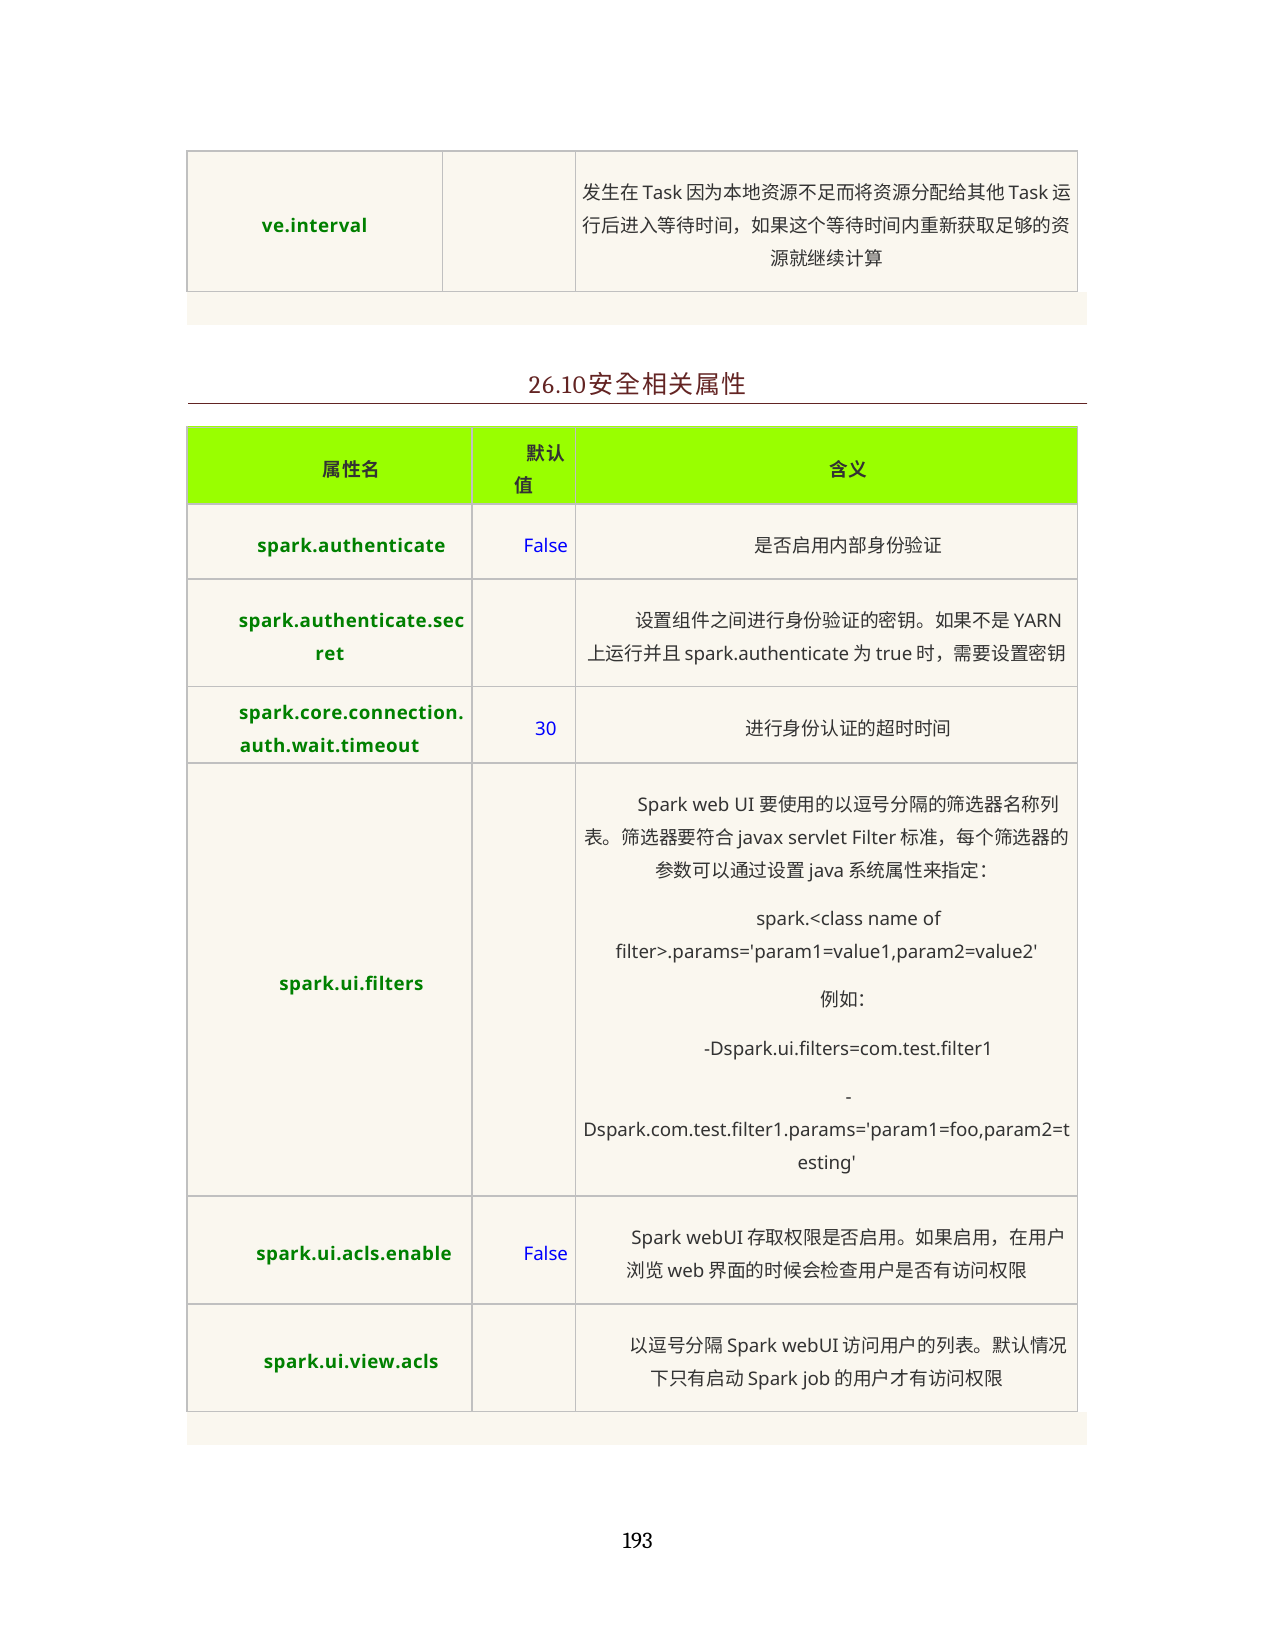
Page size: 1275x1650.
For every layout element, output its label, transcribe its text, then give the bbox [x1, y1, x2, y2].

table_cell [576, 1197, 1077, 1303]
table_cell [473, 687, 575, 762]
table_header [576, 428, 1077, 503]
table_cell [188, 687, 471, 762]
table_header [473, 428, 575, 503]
subtitle 安全相关属性 [187, 367, 1087, 404]
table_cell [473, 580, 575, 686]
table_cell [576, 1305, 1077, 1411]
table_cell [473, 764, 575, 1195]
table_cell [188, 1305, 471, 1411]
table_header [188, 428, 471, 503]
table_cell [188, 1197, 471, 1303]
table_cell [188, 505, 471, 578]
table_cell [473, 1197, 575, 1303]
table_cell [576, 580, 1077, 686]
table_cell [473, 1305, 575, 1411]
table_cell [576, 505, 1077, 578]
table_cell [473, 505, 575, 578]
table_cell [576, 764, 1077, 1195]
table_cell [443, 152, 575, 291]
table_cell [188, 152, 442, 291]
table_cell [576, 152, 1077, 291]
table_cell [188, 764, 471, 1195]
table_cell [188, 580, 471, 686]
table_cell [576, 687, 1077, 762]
